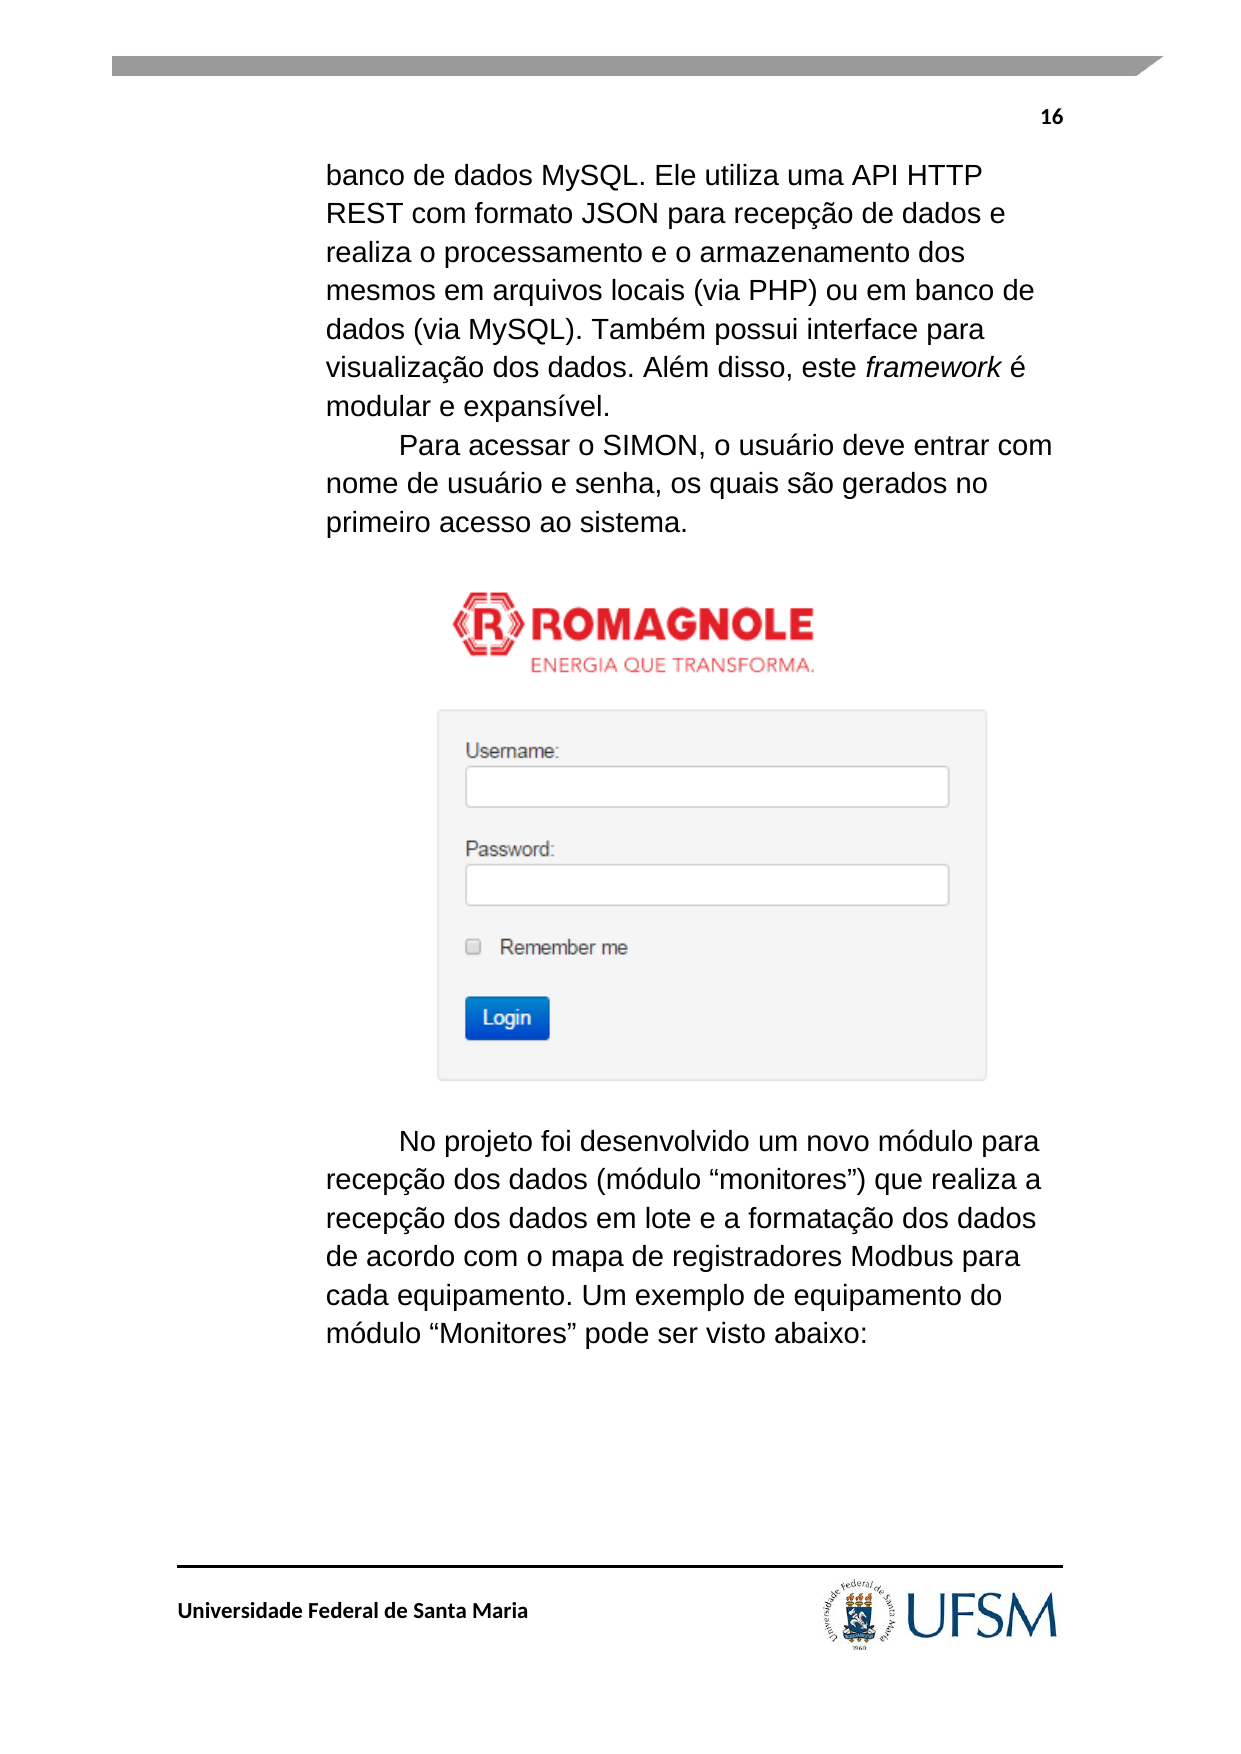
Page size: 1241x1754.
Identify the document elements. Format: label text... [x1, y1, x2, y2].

list Para acessar o SIMON, o usuário deve entrar com nome de usuário e senha, os quais são gerados no primeiro acesso ao sistema. [326, 428, 1063, 538]
picture [823, 1579, 1073, 1650]
list No projeto foi desenvolvido um novo módulo para recepção dos dados (módulo “monitores”) que realiza a recepção dos dados em lote e a formatação dos dados de acordo com o mapa de registradores Modbus para cada equipamento. Um exemplo de equipamento do módulo “Monitores” pode ser visto abaixo: [326, 1123, 1063, 1350]
picture [325, 543, 1081, 1081]
picture [112, 52, 1176, 79]
